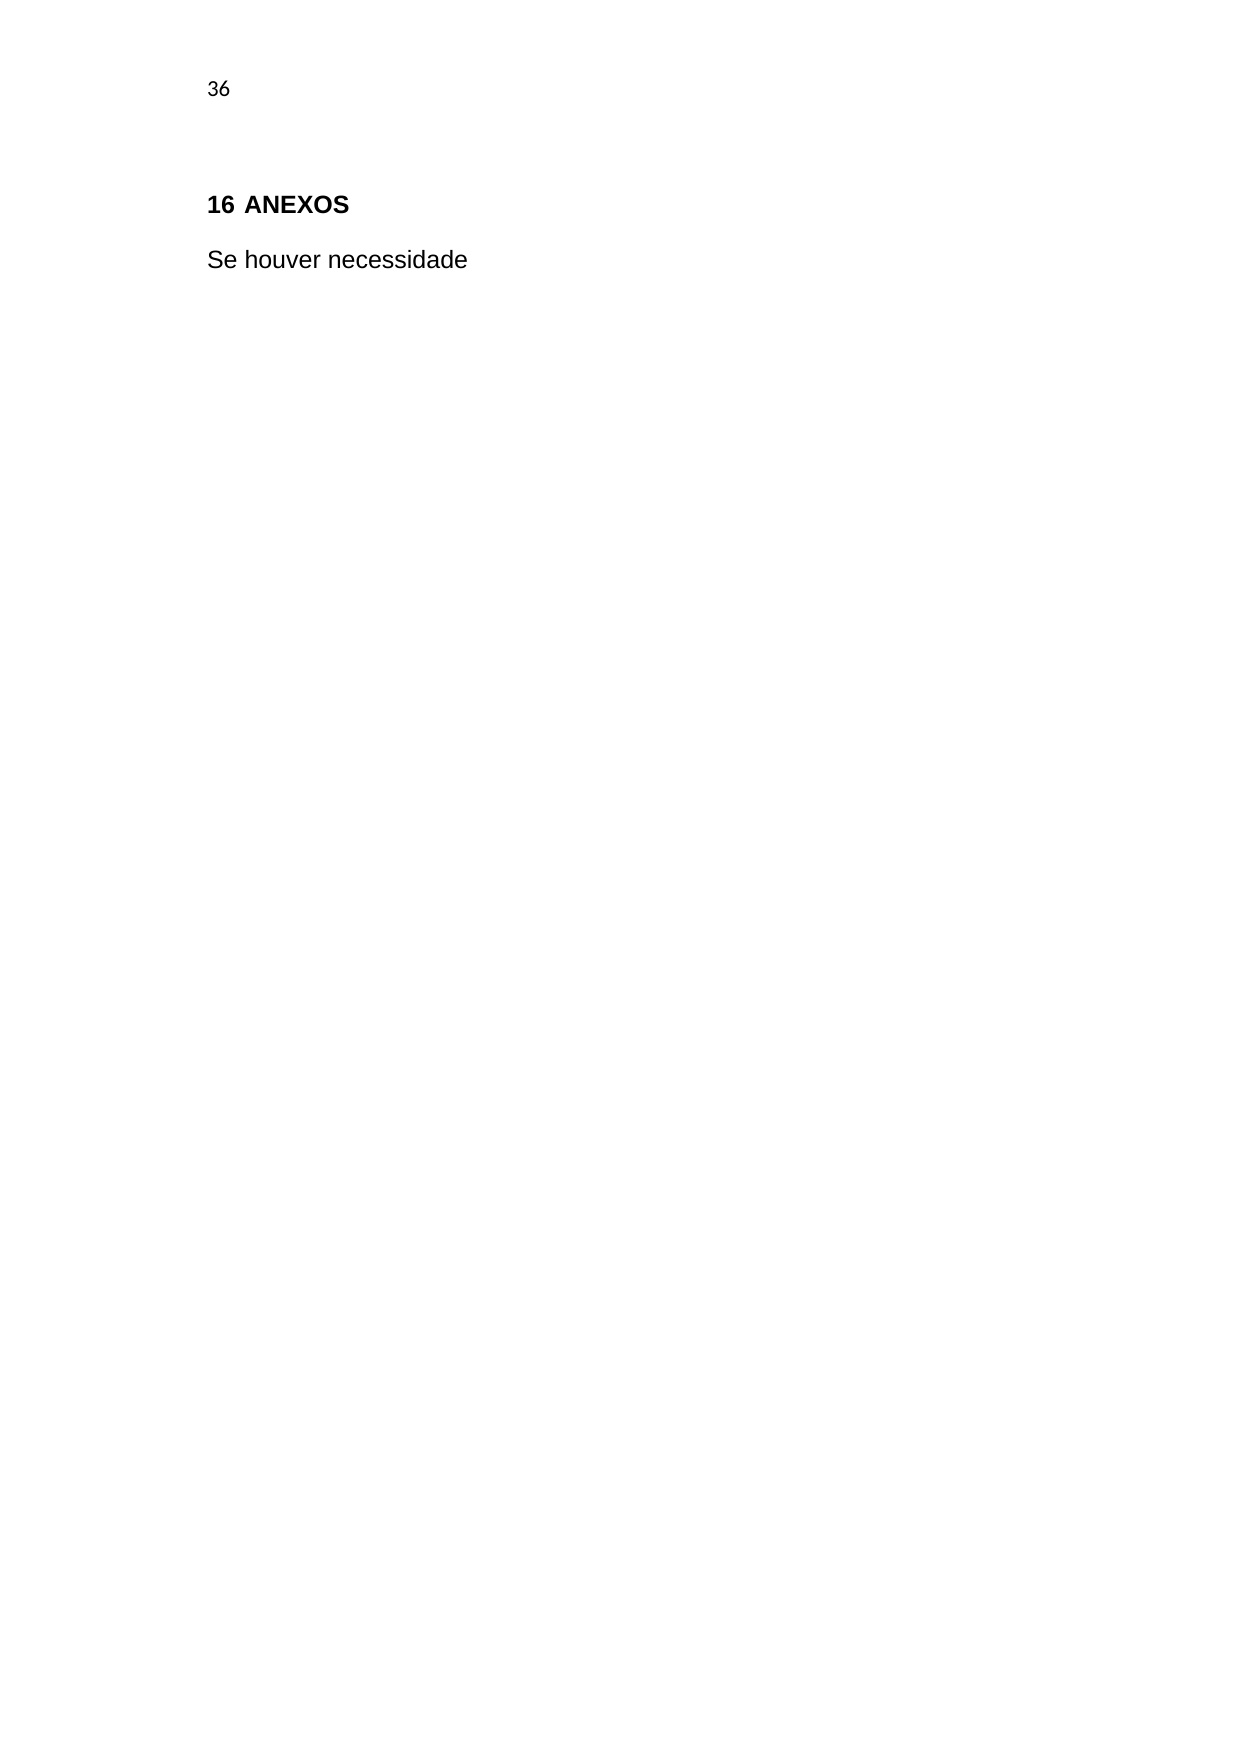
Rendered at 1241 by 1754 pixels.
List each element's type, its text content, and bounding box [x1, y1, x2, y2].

text Se houver necessidade [207, 245, 1122, 274]
subtitle ANEXOS [207, 190, 1122, 218]
